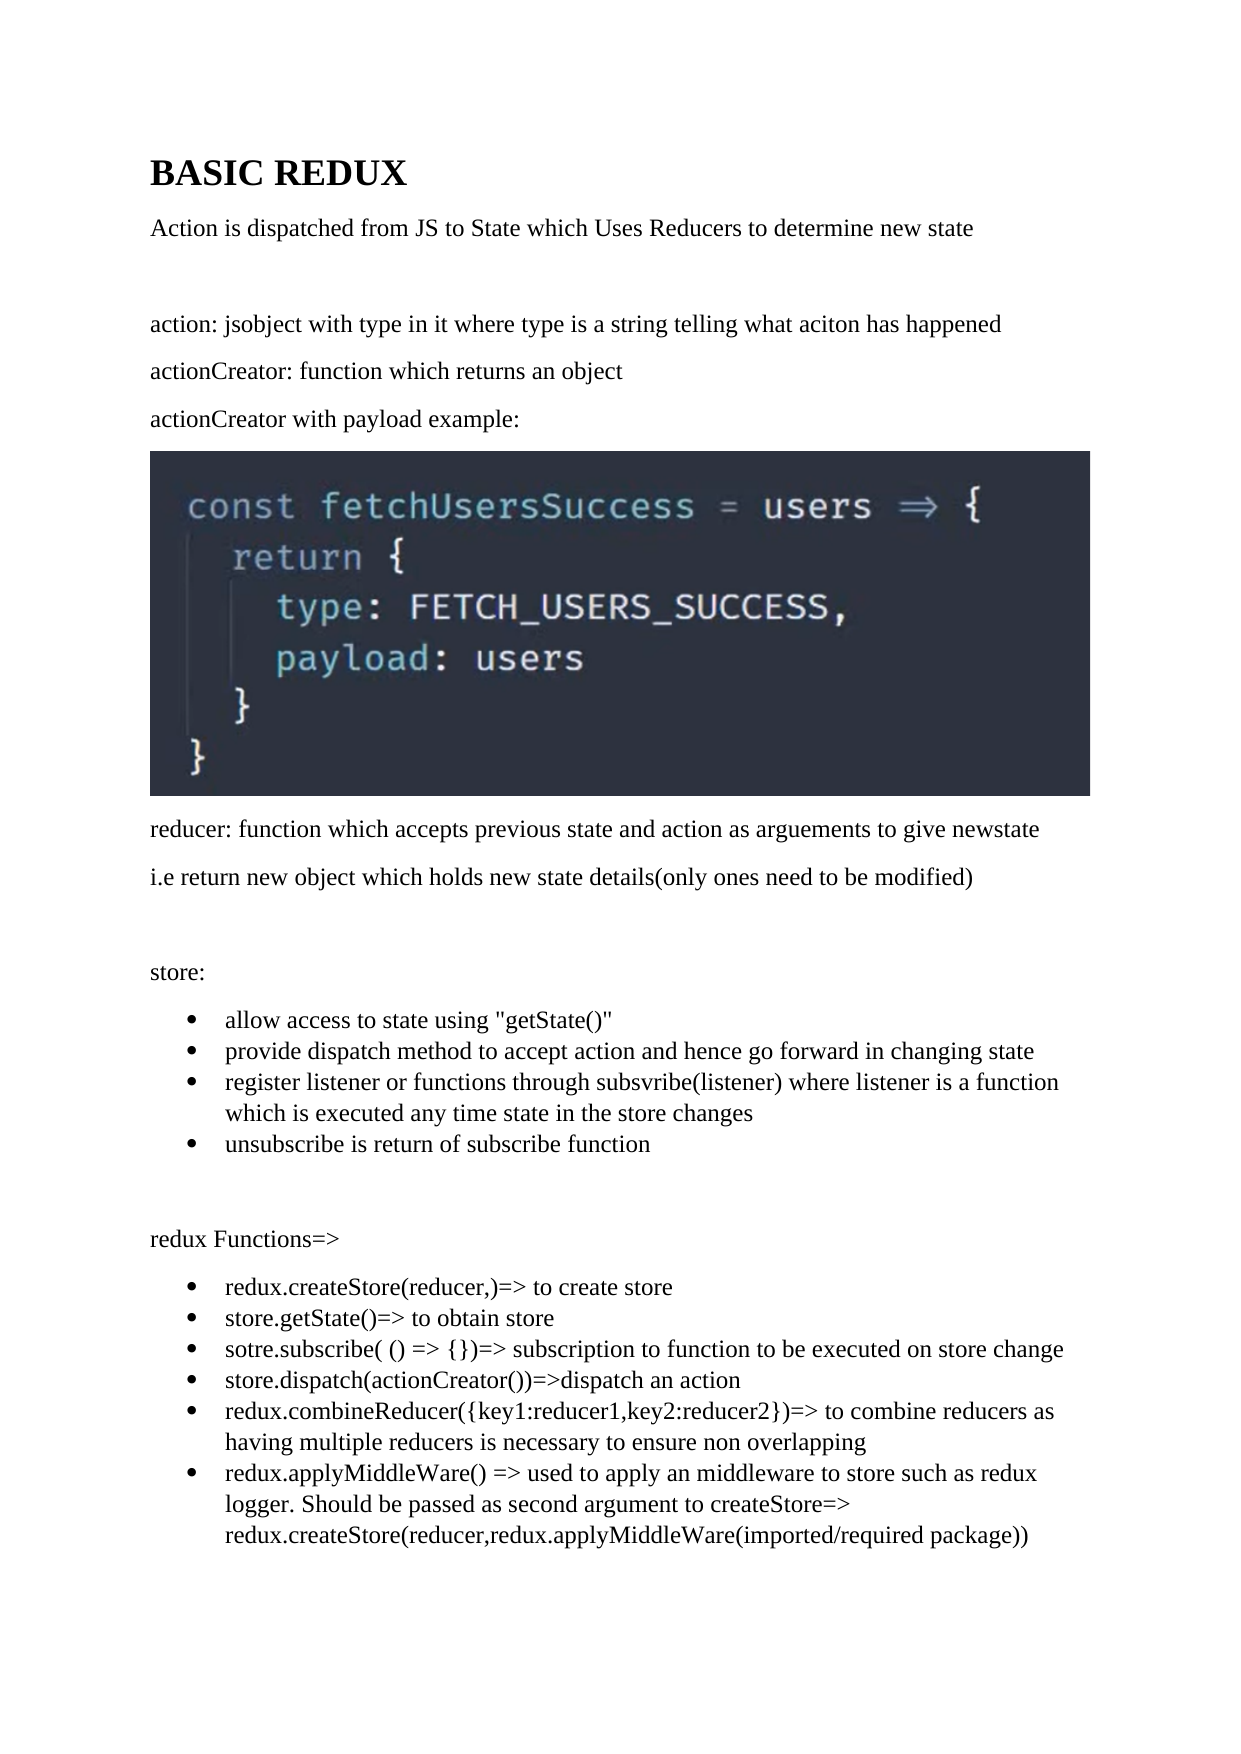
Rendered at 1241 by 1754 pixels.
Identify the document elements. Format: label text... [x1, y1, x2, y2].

text redux Functions=> [150, 1224, 1090, 1253]
list redux.combineReducer({key1:reducer1,key2:reducer2})=> to combine reducers as having multiple reducers is necessary to ensure non overlapping [187, 1396, 1090, 1456]
list sotre.subscribe( () => {})=> subscription to function to be executed on store change [187, 1334, 1090, 1363]
list redux.applyMiddleWare() => used to apply an middleware to store such as redux logger. Should be passed as second argument to createStore=> redux.createStore(reducer,redux.applyMiddleWare(imported/required package)) [187, 1458, 1090, 1549]
list allow access to state using "getState()" [187, 1005, 1090, 1034]
list unsubscribe is return of subscribe function [187, 1129, 1090, 1158]
text action: jsobject with type in it where type is a string telling what aciton has happened [150, 309, 1090, 337]
text i.e return new object which holds new state details(only ones need to be modified) [150, 862, 1090, 891]
text actionCreator with payload example: [150, 404, 1090, 433]
text store: [150, 957, 1090, 986]
picture [150, 451, 1091, 796]
text actionCreator: function which returns an object [150, 356, 1090, 385]
list redux.createStore(reducer,)=> to create store [187, 1272, 1090, 1301]
text reducer: function which accepts previous state and action as arguements to give newstate [150, 814, 1090, 843]
text BASIC REDUX [150, 150, 1090, 193]
list provide dispatch method to accept action and hence go forward in changing state [187, 1036, 1090, 1065]
list register listener or functions through subsvribe(listener) where listener is a function which is executed any time state in the store changes [187, 1067, 1090, 1127]
list store.dispatch(actionCreator())=>dispatch an action [187, 1365, 1090, 1394]
list store.getState()=> to obtain store [187, 1303, 1090, 1332]
text Action is dispatched from JS to State which Uses Reducers to determine new state [150, 213, 1090, 242]
